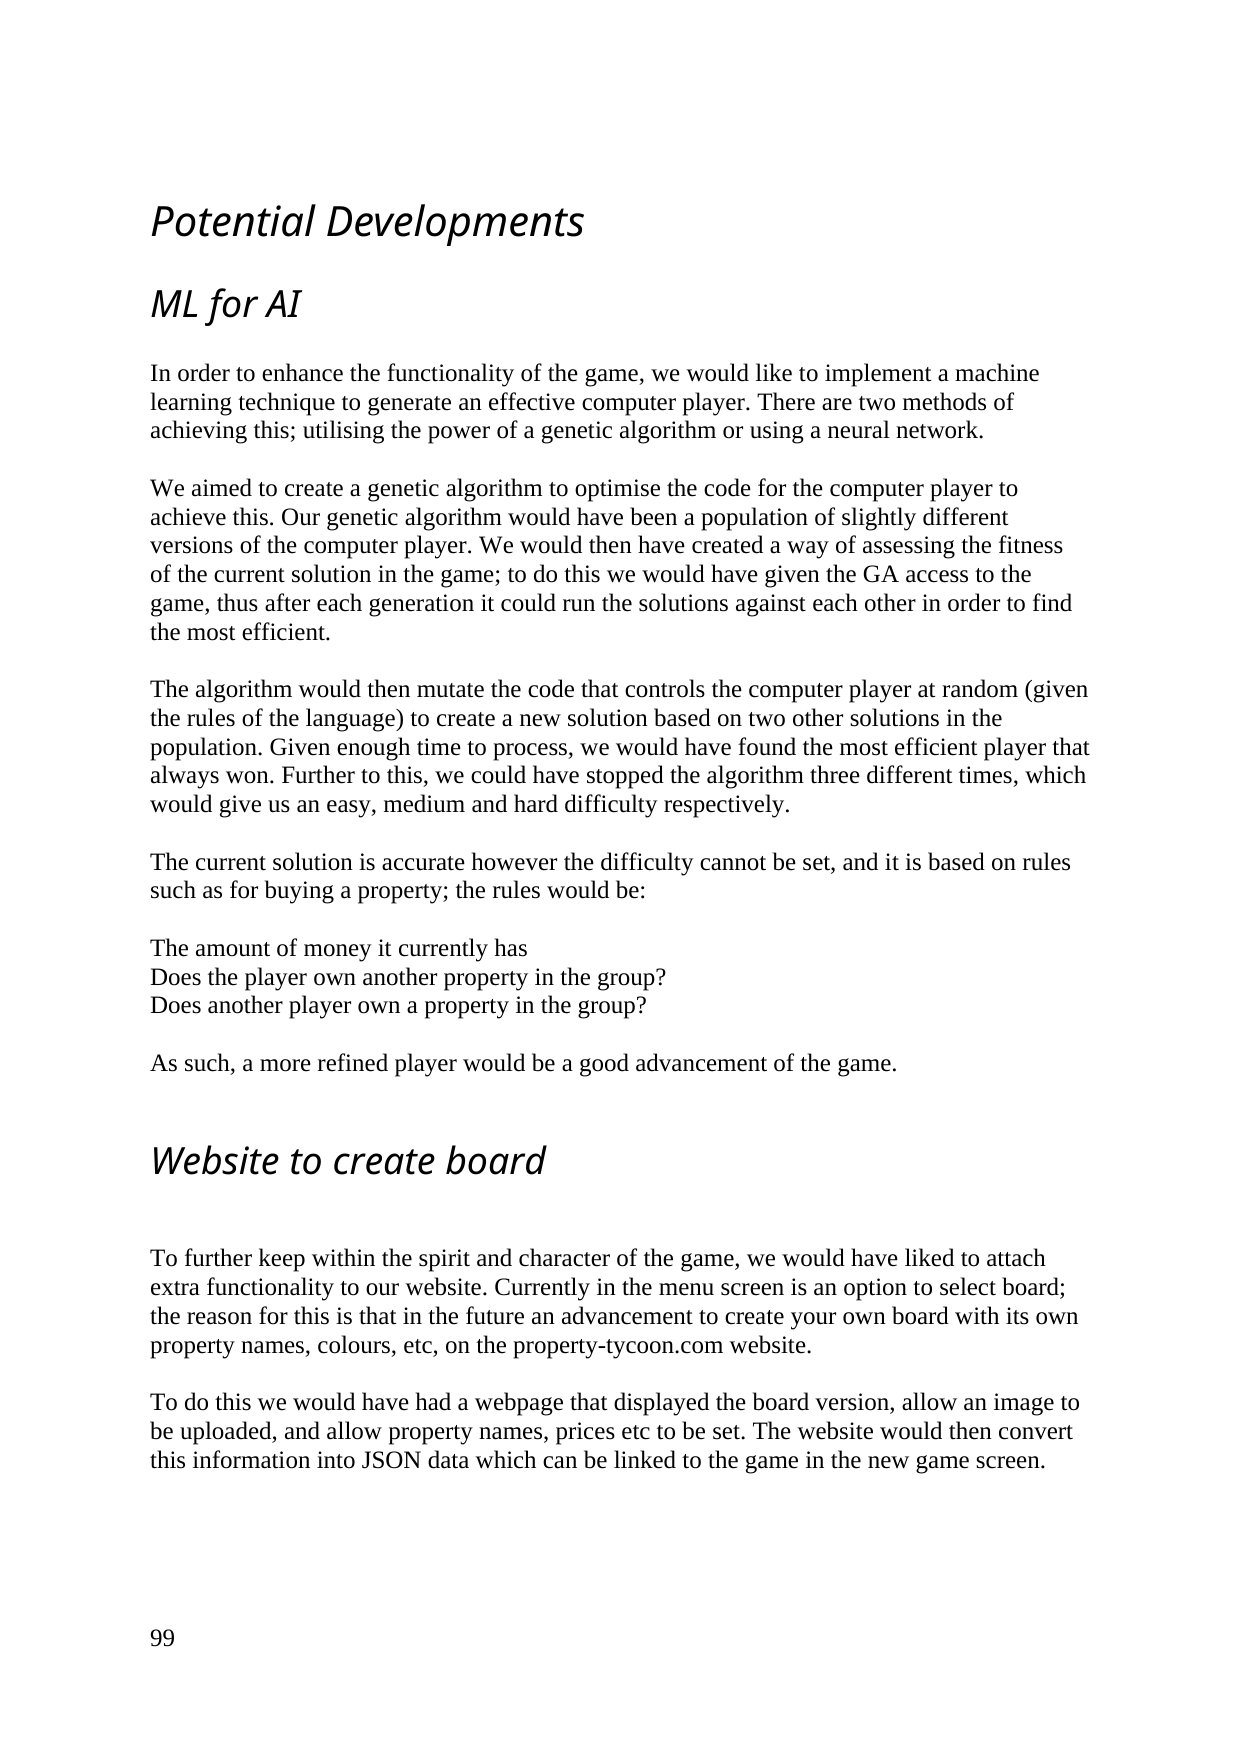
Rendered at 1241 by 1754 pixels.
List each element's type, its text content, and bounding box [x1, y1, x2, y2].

text In order to enhance the functionality of the game, we would like to implement a machine learning technique to generate an effective computer player. There are two methods of achieving this; utilising the power of a genetic algorithm or using a neural network. [150, 358, 1090, 444]
subtitle ML for AI [150, 278, 1090, 329]
text As such, a more refined player would be a good advancement of the game. [150, 1048, 1090, 1077]
text The current solution is accurate however the difficulty cannot be set, and it is based on rules such as for buying a property; the rules would be: [150, 847, 1090, 904]
text To further keep within the spirit and character of the game, we would have liked to attach extra functionality to our website. Currently in the menu screen is an option to select board; the reason for this is that in the future an advancement to create your own board with its own property names, colours, etc, on the property-tycoon.com website. [150, 1243, 1090, 1358]
text The algorithm would then mutate the code that controls the computer player at random (given the rules of the language) to create a new solution based on two other solutions in the population. Given enough time to process, we would have found the most efficient player that always won. Further to this, we could have stopped the algorithm three different times, which would give us an easy, medium and hard difficulty respectively. [150, 674, 1090, 818]
text The amount of money it currently has [150, 933, 1090, 962]
subtitle Potential Developments [150, 192, 1090, 248]
subtitle Website to create board [150, 1134, 1090, 1186]
text Does the player own another property in the group? [150, 962, 1090, 990]
text Does another player own a property in the group? [150, 990, 1090, 1019]
text To do this we would have had a webpage that displayed the board version, allow an image to be uploaded, and allow property names, prices etc to be set. The website would then convert this information into JSON data which can be linked to the game in the new game screen. [150, 1387, 1090, 1473]
text We aimed to create a genetic algorithm to optimise the code for the computer player to achieve this. Our genetic algorithm would have been a population of slightly different versions of the computer player. We would then have created a way of assessing the fitness of the current solution in the game; to do this we would have given the GA access to the game, thus after each generation it could run the solutions against each other in order to find the most efficient. [150, 473, 1090, 645]
